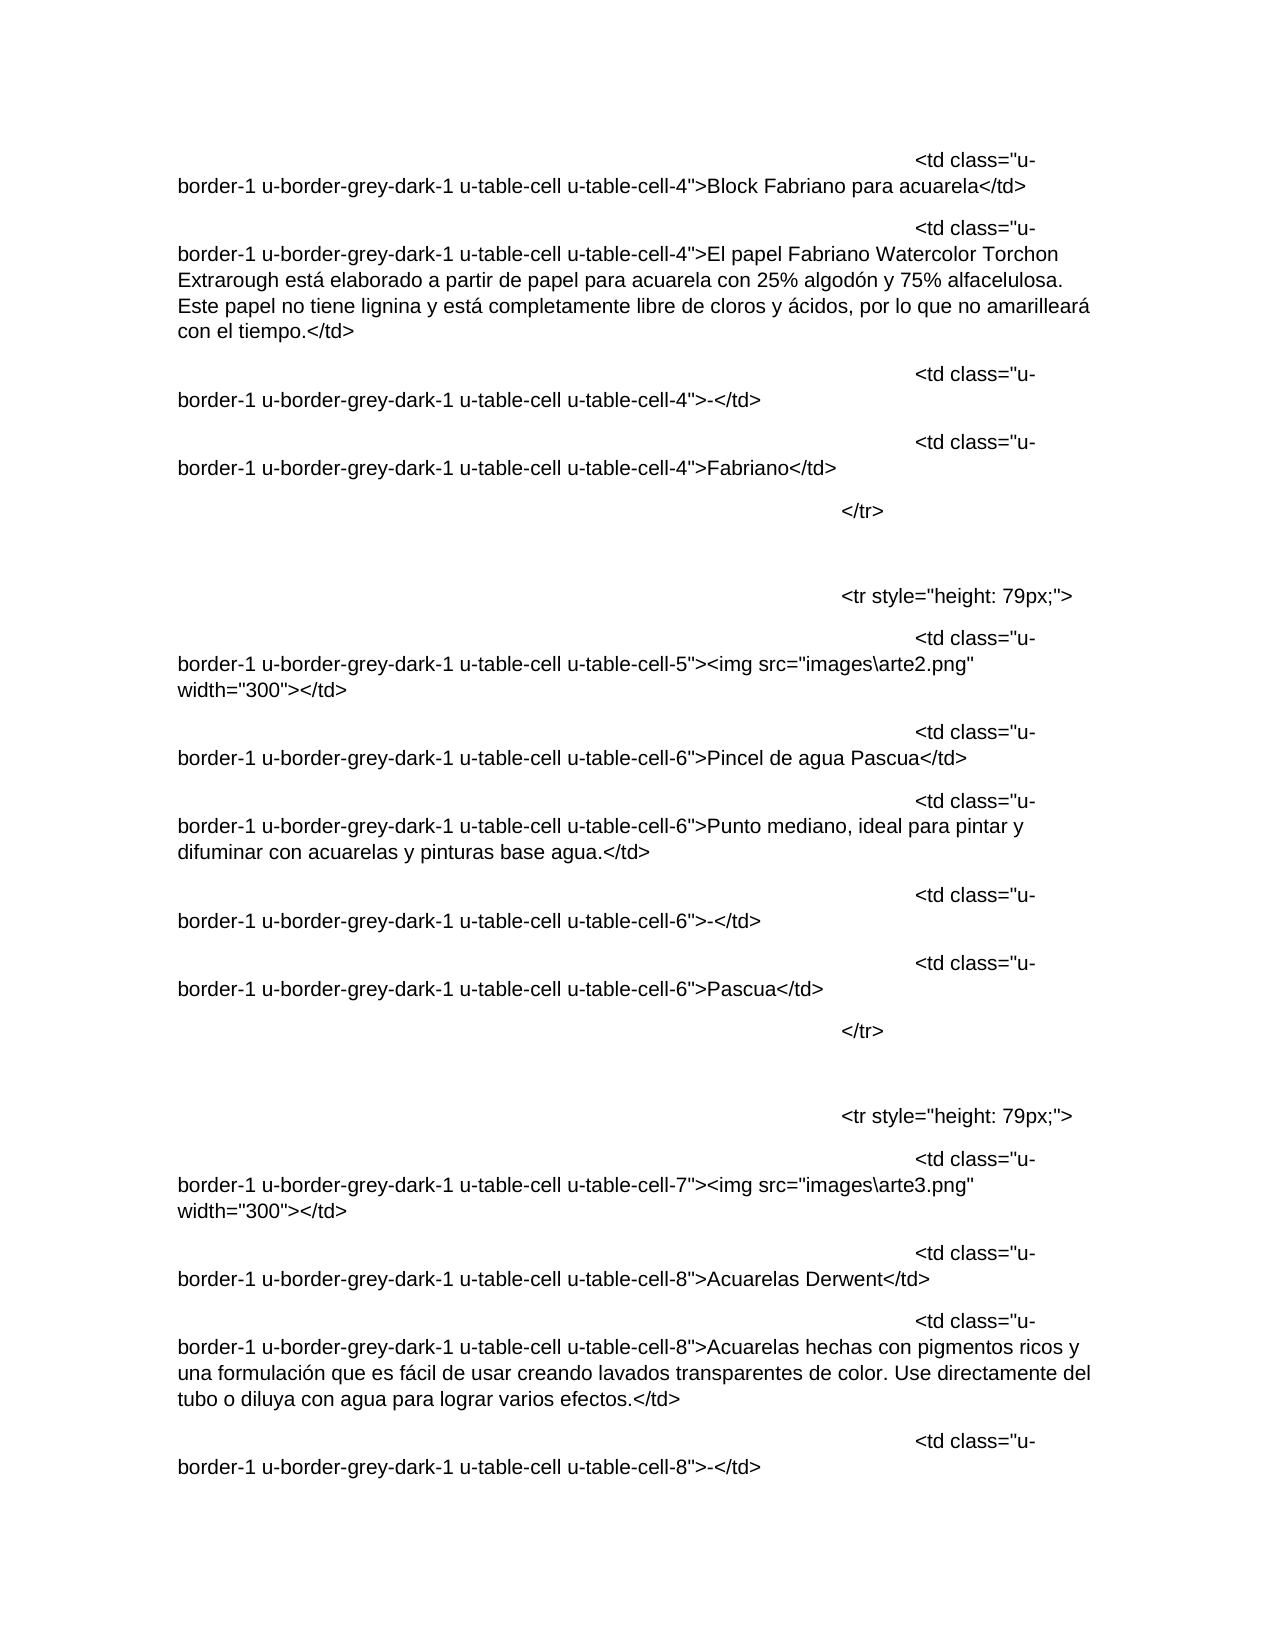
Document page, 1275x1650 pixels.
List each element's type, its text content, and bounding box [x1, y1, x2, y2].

text <td class="u-border-1 u-border-grey-dark-1 u-table-cell u-table-cell-4">Block Fabriano para acuarela</td> [177, 148, 1098, 197]
text <td class="u-border-1 u-border-grey-dark-1 u-table-cell u-table-cell-4">-</td> [177, 362, 1098, 412]
text <td class="u-border-1 u-border-grey-dark-1 u-table-cell u-table-cell-6">-</td> [177, 883, 1098, 932]
text <td class="u-border-1 u-border-grey-dark-1 u-table-cell u-table-cell-8">-</td> [177, 1429, 1098, 1479]
text </tr> [177, 1019, 1098, 1043]
text <td class="u-border-1 u-border-grey-dark-1 u-table-cell u-table-cell-7"><img src="images\arte3.png" width="300"></td> [177, 1147, 1098, 1222]
text <td class="u-border-1 u-border-grey-dark-1 u-table-cell u-table-cell-6">Pincel de agua Pascua</td> [177, 720, 1098, 770]
text <td class="u-border-1 u-border-grey-dark-1 u-table-cell u-table-cell-8">Acuarelas hechas con pigmentos ricos y una formulación que es fácil de usar creando lavados transparentes de color. Use directamente del tubo o diluya con agua para lograr varios efectos.</td> [177, 1309, 1098, 1411]
text <td class="u-border-1 u-border-grey-dark-1 u-table-cell u-table-cell-4">Fabriano</td> [177, 430, 1098, 480]
text <tr style="height: 79px;"> [177, 583, 1098, 607]
text <td class="u-border-1 u-border-grey-dark-1 u-table-cell u-table-cell-4">El papel Fabriano Watercolor Torchon Extrarough está elaborado a partir de papel para acuarela con 25% algodón y 75% alfacelulosa. Este papel no tiene lignina y está completamente libre de cloros y ácidos, por lo que no amarilleará con el tiempo.</td> [177, 216, 1098, 343]
text <tr style="height: 79px;"> [177, 1104, 1098, 1128]
text <td class="u-border-1 u-border-grey-dark-1 u-table-cell u-table-cell-8">Acuarelas Derwent</td> [177, 1241, 1098, 1291]
text <td class="u-border-1 u-border-grey-dark-1 u-table-cell u-table-cell-5"><img src="images\arte2.png" width="300"></td> [177, 626, 1098, 702]
text </tr> [177, 498, 1098, 522]
text <td class="u-border-1 u-border-grey-dark-1 u-table-cell u-table-cell-6">Pascua</td> [177, 951, 1098, 1001]
text <td class="u-border-1 u-border-grey-dark-1 u-table-cell u-table-cell-6">Punto mediano, ideal para pintar y difuminar con acuarelas y pinturas base agua.</td> [177, 788, 1098, 864]
